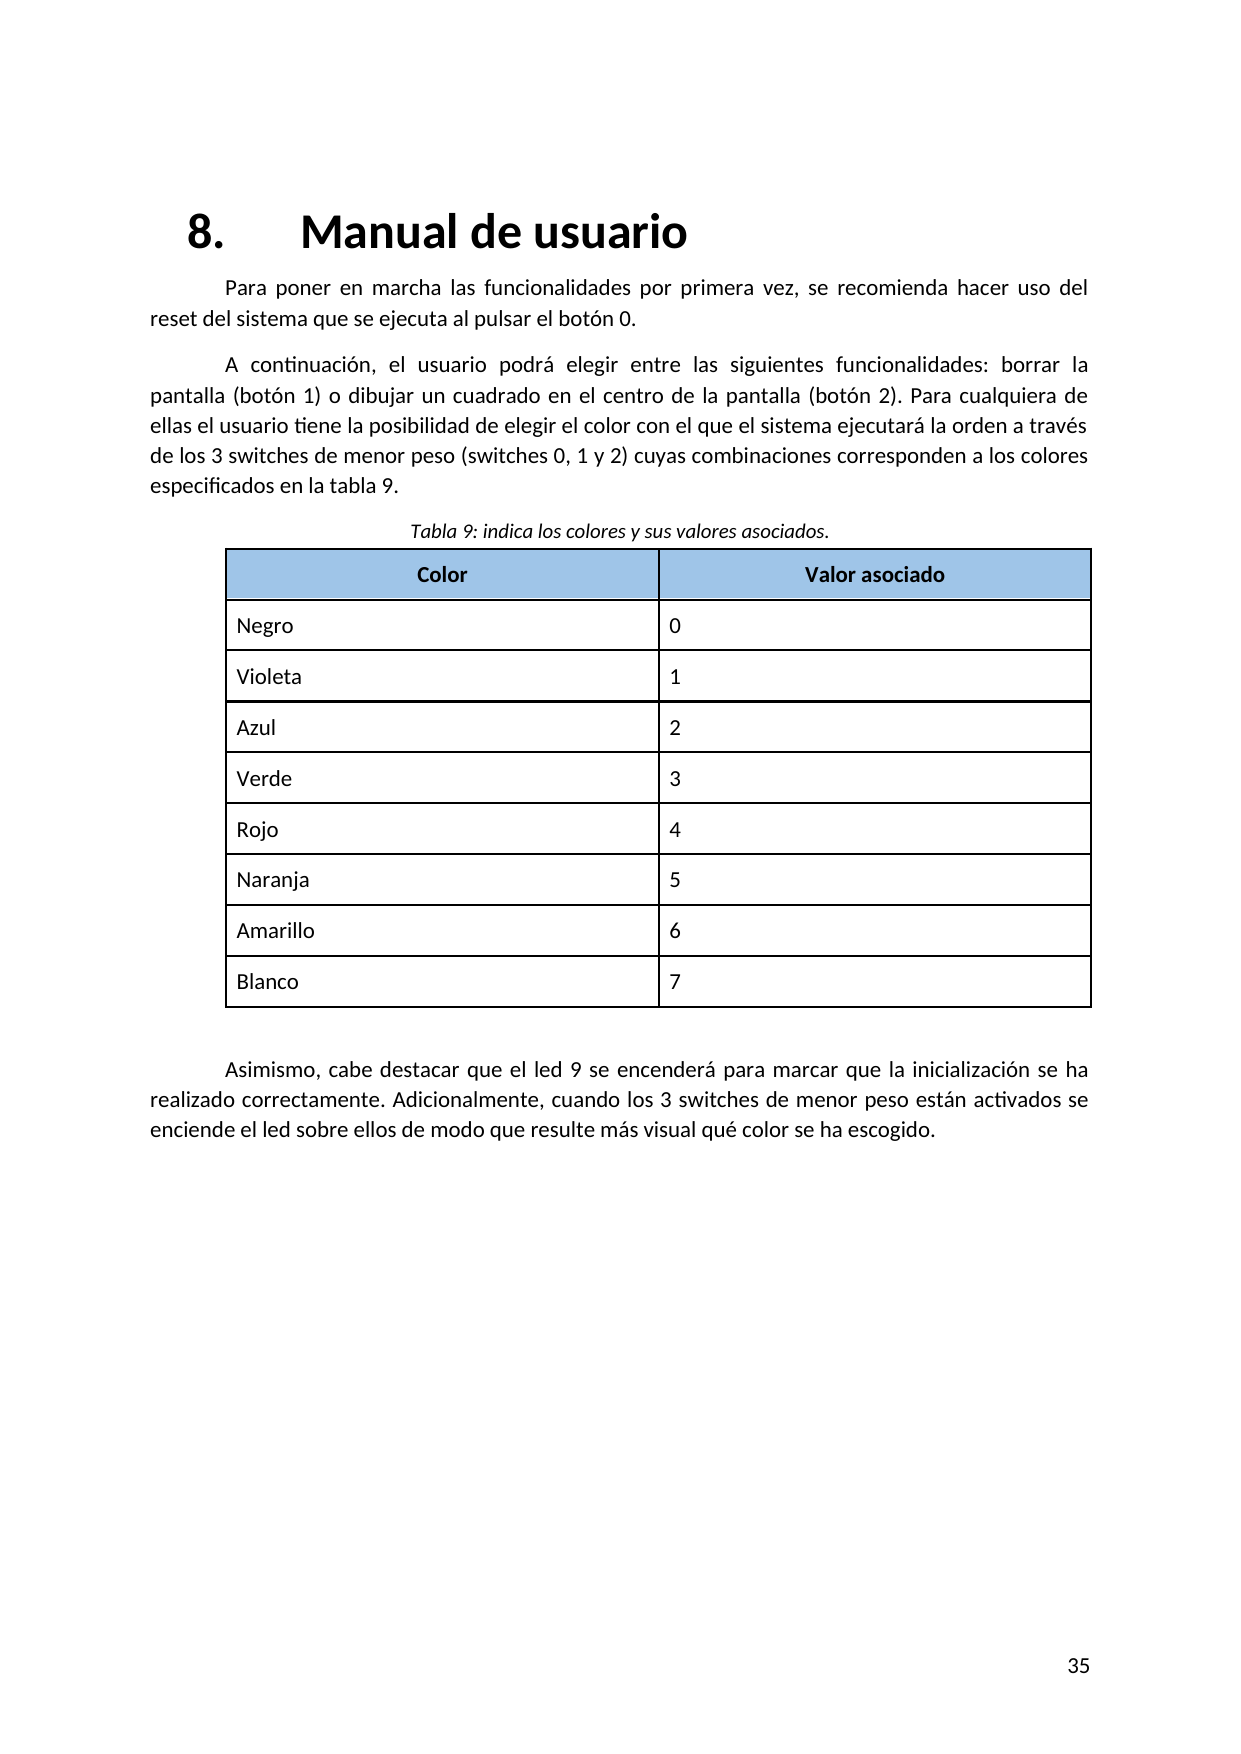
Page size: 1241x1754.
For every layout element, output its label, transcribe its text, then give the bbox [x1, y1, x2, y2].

table_cell 7 [660, 957, 1090, 1006]
text Asimismo, cabe destacar que el led 9 se encenderá para marcar que la inicialización se ha realizado correctamente. Adicionalmente, cuando los 3 switches de menor peso están activados se enciende el led sobre ellos de modo que resulte más visual qué color se ha escogido. [150, 1055, 1090, 1143]
table_cell Rojo [227, 804, 658, 853]
table_cell 3 [660, 753, 1090, 802]
table_cell Violeta [227, 651, 658, 700]
table_cell Amarillo [227, 906, 658, 955]
text A continuación, el usuario podrá elegir entre las siguientes funcionalidades: borrar la pantalla (botón 1) o dibujar un cuadrado en el centro de la pantalla (botón 2). Para cualquiera de ellas el usuario tiene la posibilidad de elegir el color con el que el sistema ejecutará la orden a través de los 3 switches de menor peso (switches 0, 1 y 2) cuyas combinaciones corresponden a los colores especificados en la tabla 9. [150, 351, 1090, 499]
table_cell 2 [660, 703, 1090, 751]
table_header Color [227, 550, 658, 598]
table_cell 6 [660, 906, 1090, 955]
table_cell Azul [227, 703, 658, 751]
table_cell 5 [660, 855, 1090, 904]
table_header Valor asociado [660, 550, 1090, 598]
text Tabla 9: indica los colores y sus valores asociados. [150, 518, 1090, 544]
table_cell Naranja [227, 855, 658, 904]
table_cell 4 [660, 804, 1090, 853]
table_cell Negro [227, 601, 658, 649]
table_cell 0 [660, 601, 1090, 649]
table_cell 1 [660, 651, 1090, 700]
text Para poner en marcha las funcionalidades por primera vez, se recomienda hacer uso del reset del sistema que se ejecuta al pulsar el botón 0. [150, 273, 1090, 332]
table_cell Verde [227, 753, 658, 802]
subtitle Manual de usuario [187, 200, 1090, 261]
table_cell Blanco [227, 957, 658, 1006]
